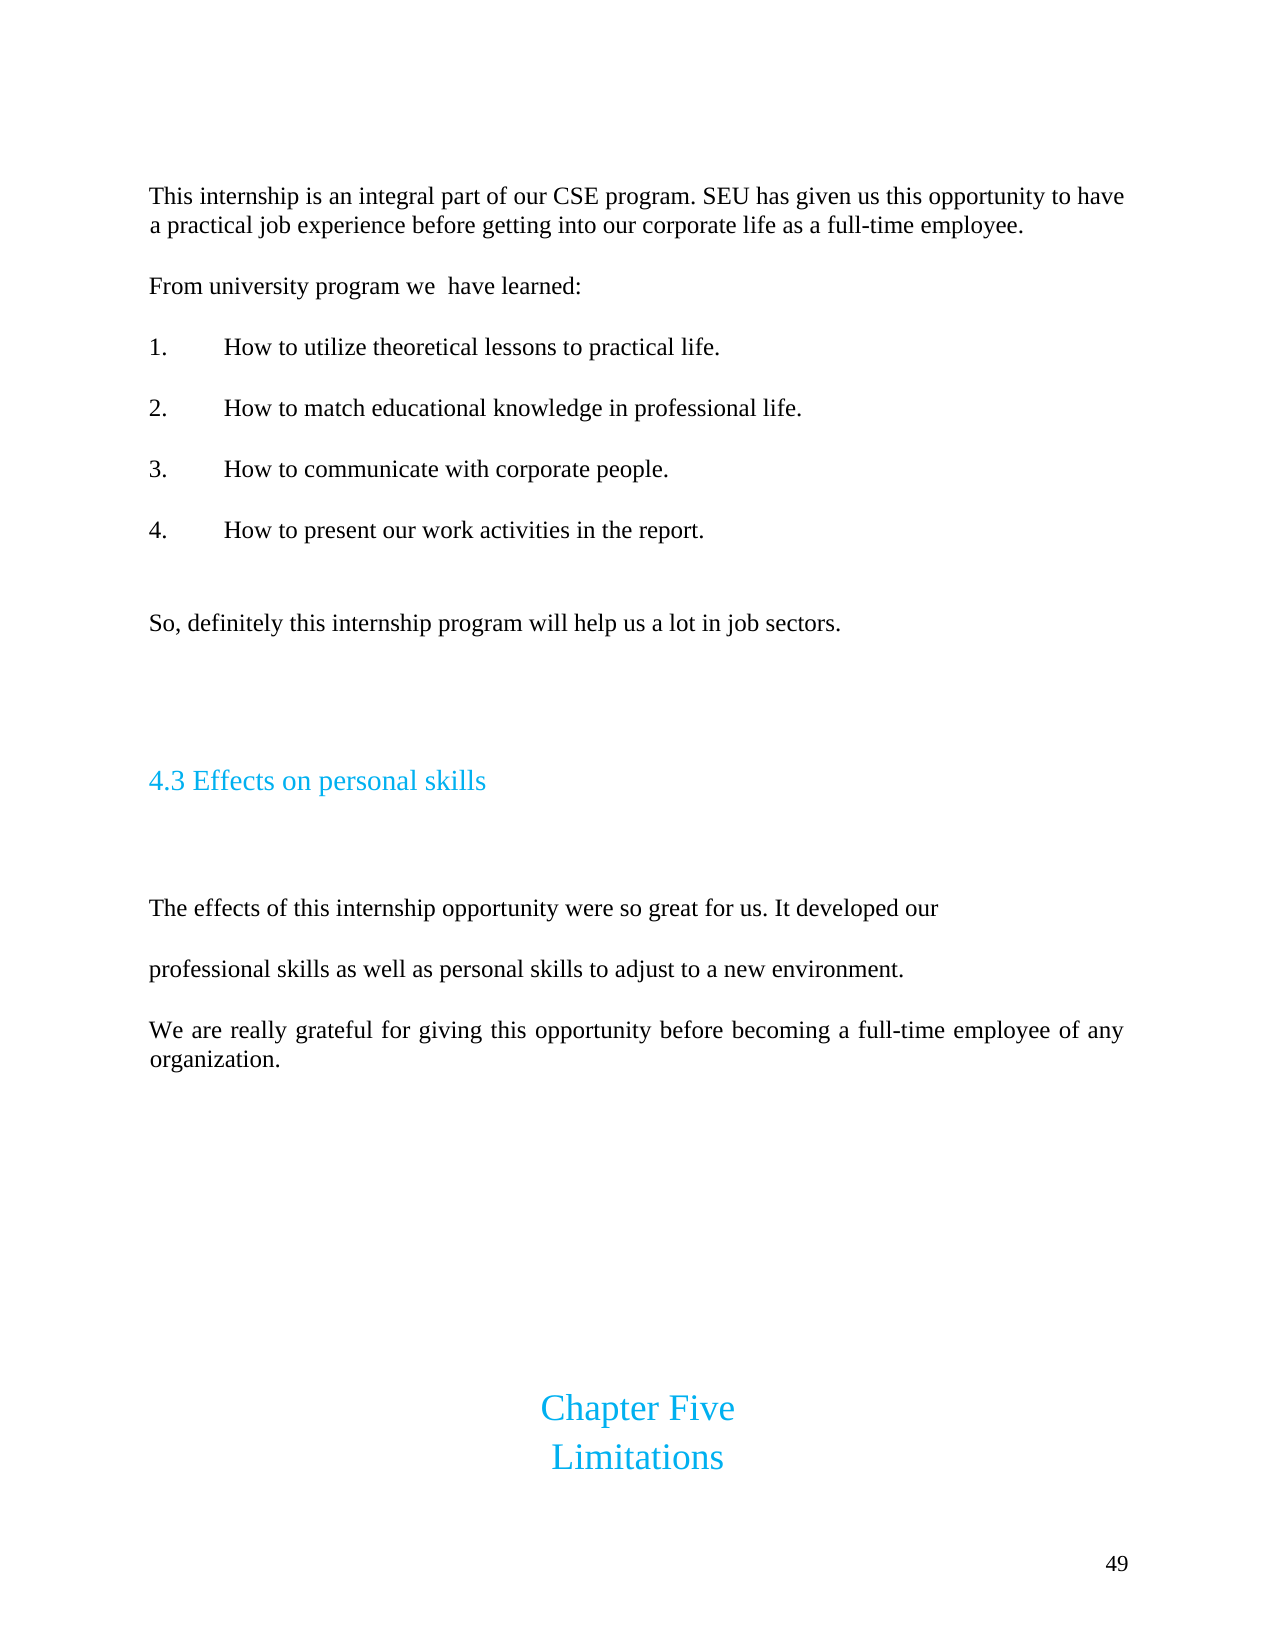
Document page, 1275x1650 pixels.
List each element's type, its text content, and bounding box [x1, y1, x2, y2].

list How to communicate with corporate people. [148, 454, 1126, 483]
list How to match educational knowledge in professional life. [148, 393, 1126, 422]
text Chapter Five [463, 1386, 812, 1429]
list How to present our work activities in the report. [148, 516, 1126, 544]
list How to utilize theoretical lessons to practical life. [148, 332, 1126, 361]
text This internship is an integral part of our CSE program. SEU has given us this opportunity to have a practical job experience before getting into our corporate life as a full-time employee. [148, 181, 1126, 239]
text Limitations [463, 1434, 812, 1478]
text We are really grateful for giving this opportunity before becoming a full-time employee of any organization. [148, 1015, 1126, 1073]
text So, definitely this internship program will help us a lot in job sectors. [148, 608, 1126, 636]
text From university program we have learned: [148, 271, 1126, 300]
text The effects of this internship opportunity were so great for us. It developed our [148, 893, 1126, 922]
subtitle 4.3 Effects on personal skills [148, 763, 1169, 797]
text professional skills as well as personal skills to adjust to a new environment. [148, 954, 1126, 983]
